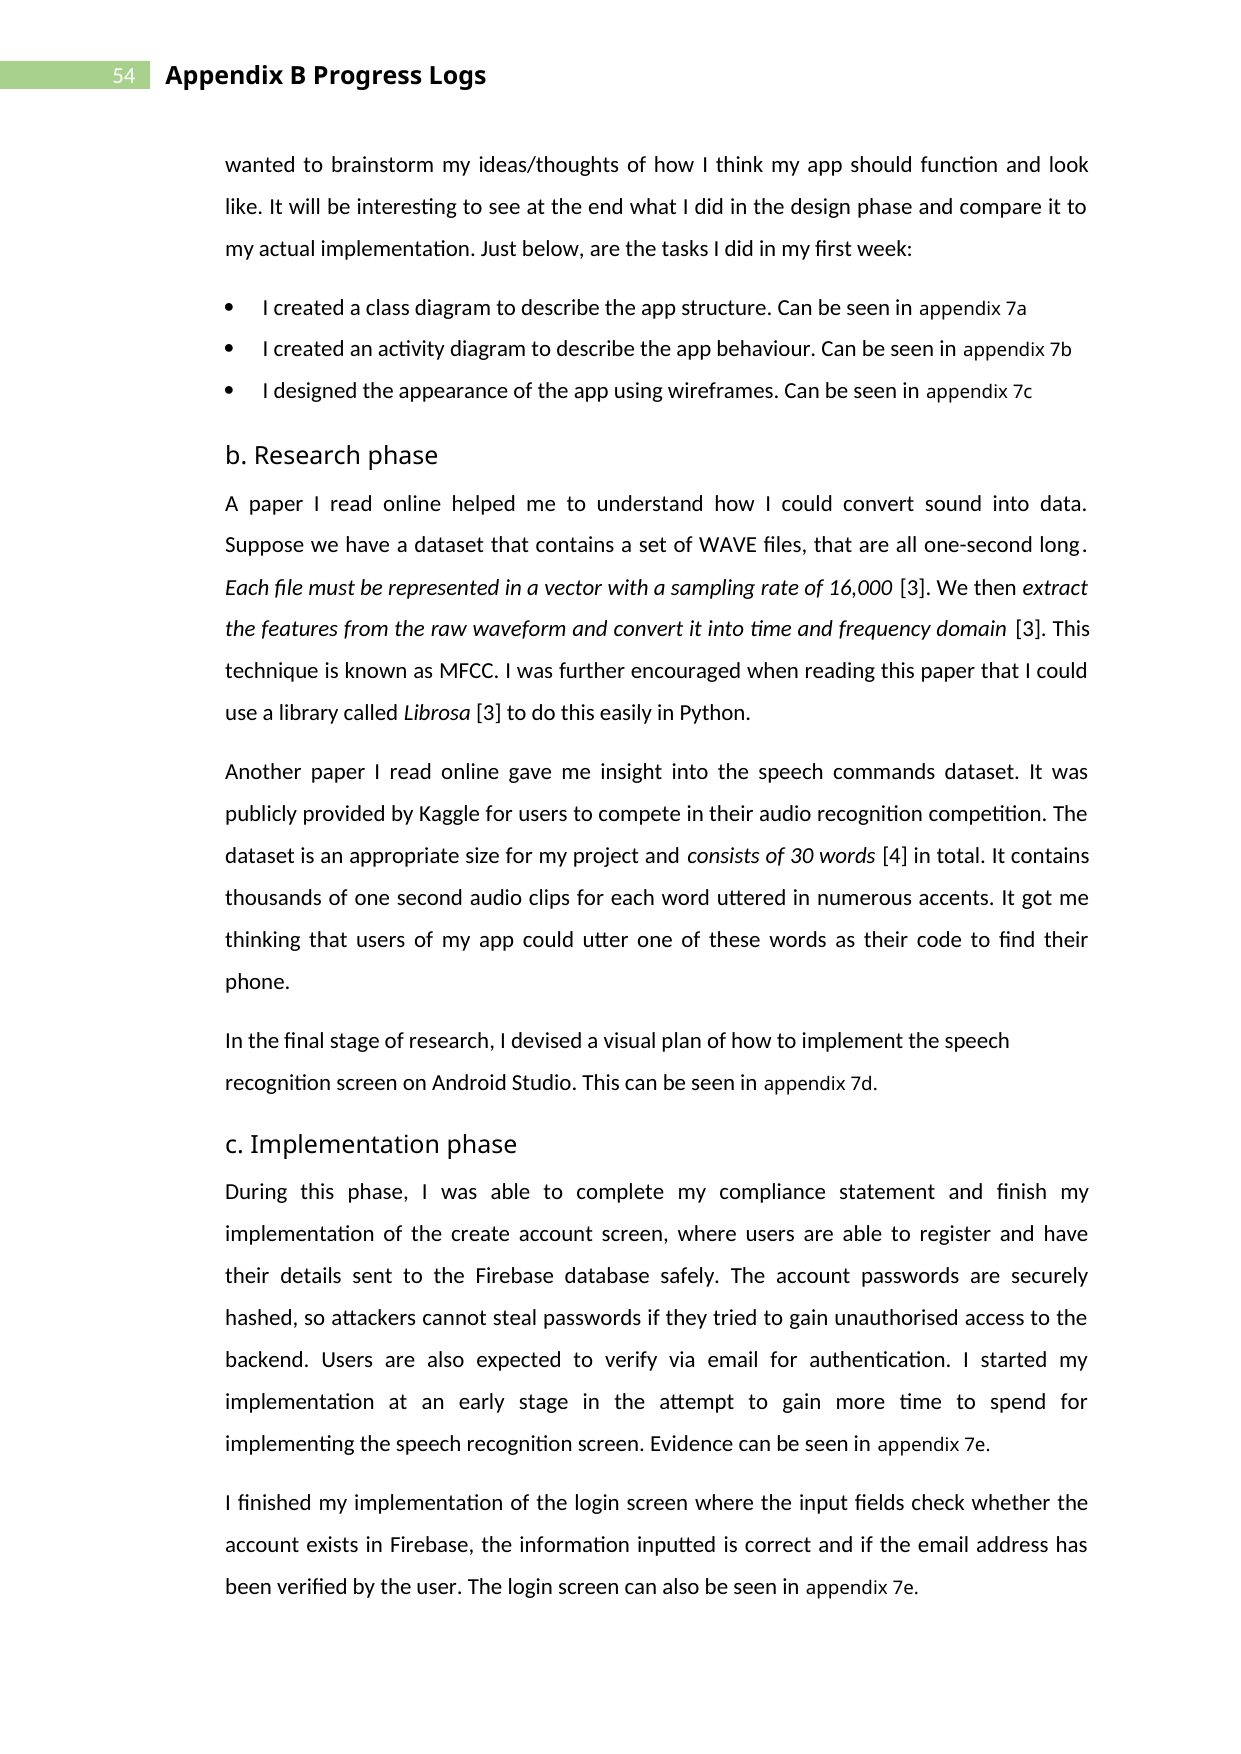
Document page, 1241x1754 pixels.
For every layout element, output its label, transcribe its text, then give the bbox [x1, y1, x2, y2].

text I finished my implementation of the login screen where the input fields check whether the account exists in Firebase, the information inputted is correct and if the email address has been verified by the user. The login screen can also be seen in appendix 7e. [225, 1488, 1090, 1600]
text A paper I read online helped me to understand how I could convert sound into data. Suppose we have a dataset that contains a set of WAVE files, that are all one-second long. Each file must be represented in a vector with a sampling rate of 16,000 [3]. We then extract the features from the raw waveform and convert it into time and frequency domain [3]. This technique is known as MFCC. I was further encouraged when reading this paper that I could use a library called Librosa [3] to do this easily in Python. [225, 489, 1090, 727]
list I created an activity diagram to describe the app behaviour. Can be seen in appendix 7b [225, 334, 1090, 363]
list I created a class diagram to describe the app structure. Can be seen in appendix 7a [225, 293, 1090, 321]
list I designed the appearance of the app using wireframes. Can be seen in appendix 7c [225, 377, 1090, 404]
text Another paper I read online gave me insight into the speech commands dataset. It was publicly provided by Kaggle for users to compete in their audio recognition competition. The dataset is an appropriate size for my project and consists of 30 words [4] in total. It contains thousands of one second audio clips for each word uttered in numerous accents. It got me thinking that users of my app could utter one of these words as their code to find their phone. [225, 757, 1090, 995]
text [225, 150, 1090, 262]
text In the final stage of research, I devised a visual plan of how to implement the speech recognition screen on Android Studio. This can be seen in appendix 7d. [225, 1026, 1090, 1096]
text Research phase [225, 438, 1090, 472]
text Implementation phase [225, 1126, 1090, 1160]
text During this phase, I was able to complete my compliance statement and finish my implementation of the create account screen, where users are able to register and have their details sent to the Firebase database safely. The account passwords are securely hashed, so attackers cannot steal passwords if they tried to gain unauthorised access to the backend. Users are also expected to verify via email for authentication. I started my implementation at an early stage in the attempt to gain more time to spend for implementing the speech recognition screen. Evidence can be seen in appendix 7e. [225, 1177, 1090, 1457]
